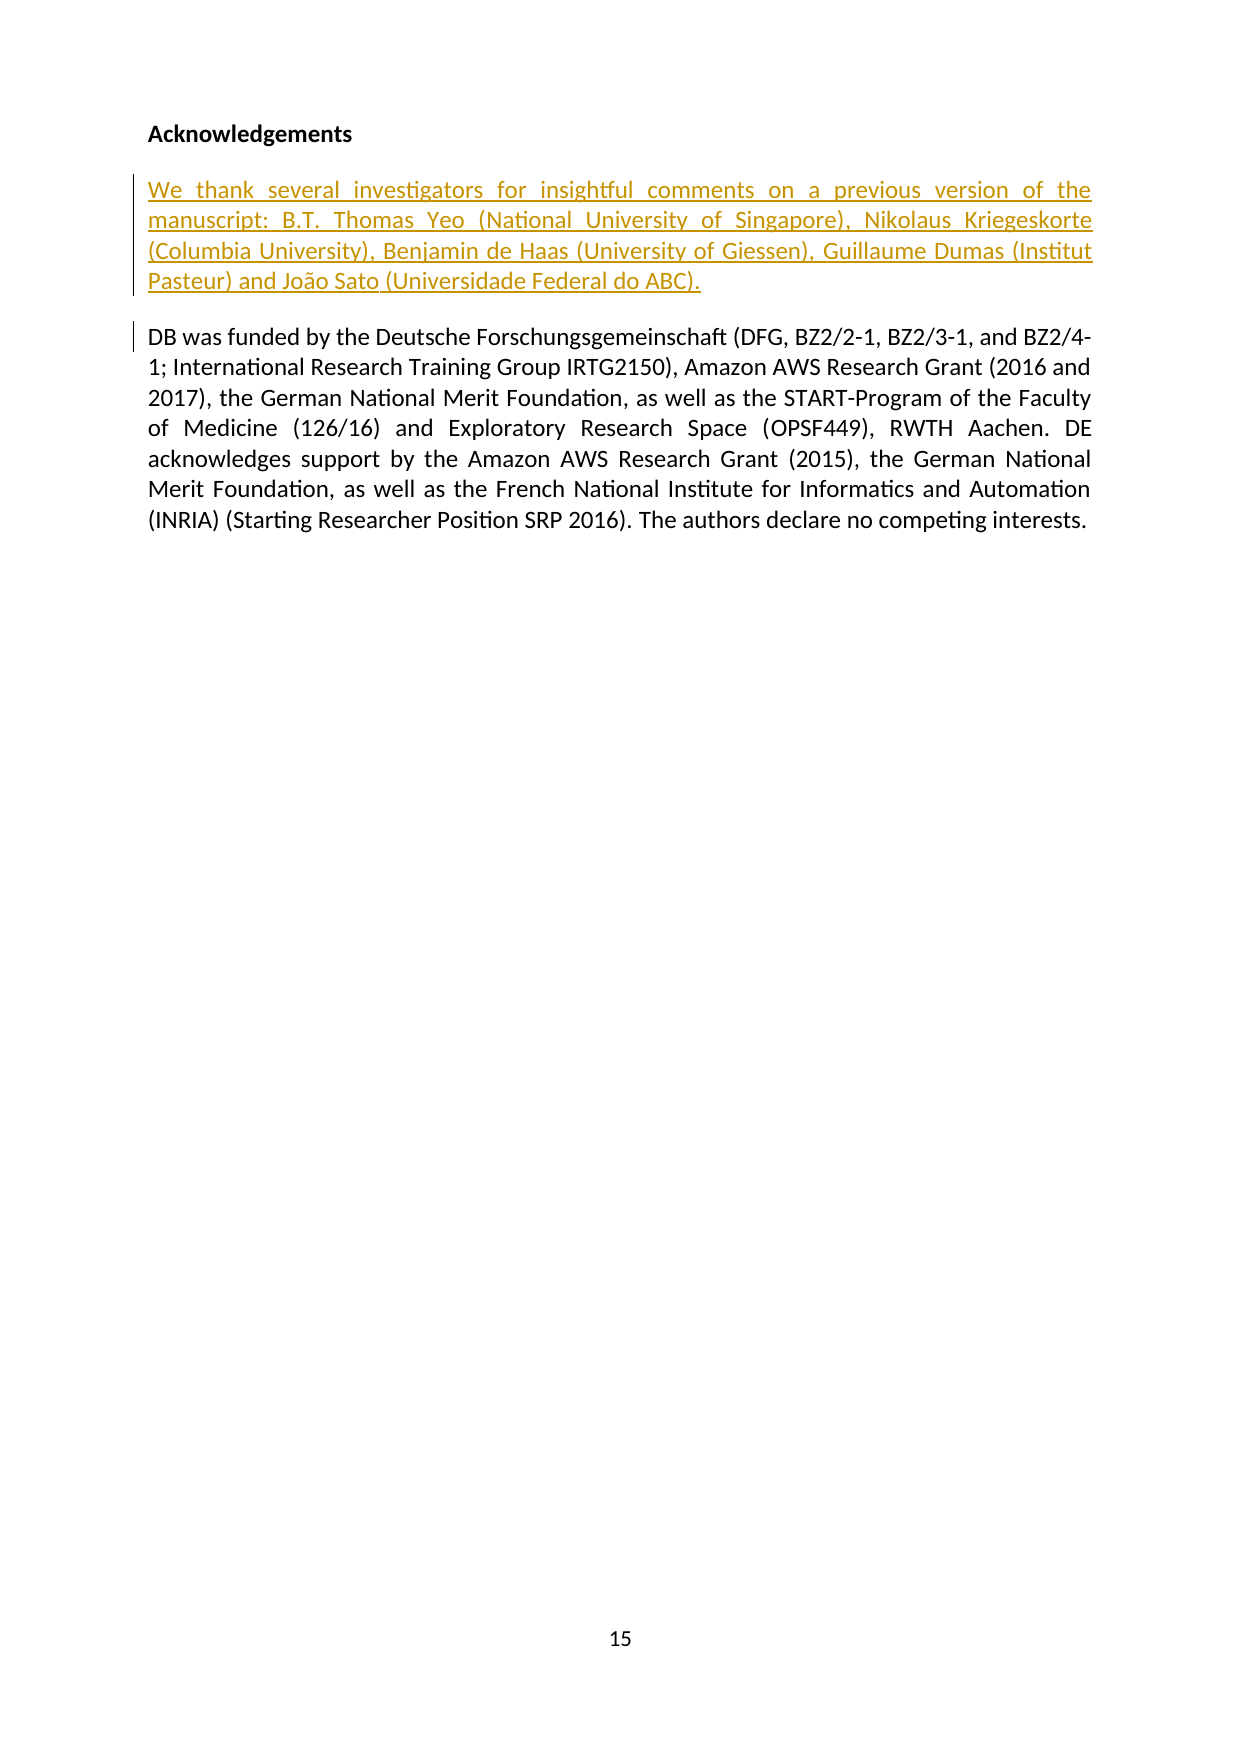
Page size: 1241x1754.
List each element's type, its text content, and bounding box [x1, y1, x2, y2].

text DB was funded by the Deutsche Forschungsgemeinschaft (DFG, BZ2/2-1, BZ2/3-1, and BZ2/4-1; International Research Training Group IRTG2150), Amazon AWS Research Grant (2016 and 2017), the German National Merit Foundation, as well as the START-Program of the Faculty of Medicine (126/16) and Exploratory Research Space (OPSF449), RWTH Aachen. DE acknowledges support by the Amazon AWS Research Grant (2015), the German National Merit Foundation, as well as the French National Institute for Informatics and Automation (INRIA) (Starting Researcher Position SRP 2016). The authors declare no competing interests. [148, 321, 1092, 535]
text Acknowledgements [148, 118, 1092, 149]
